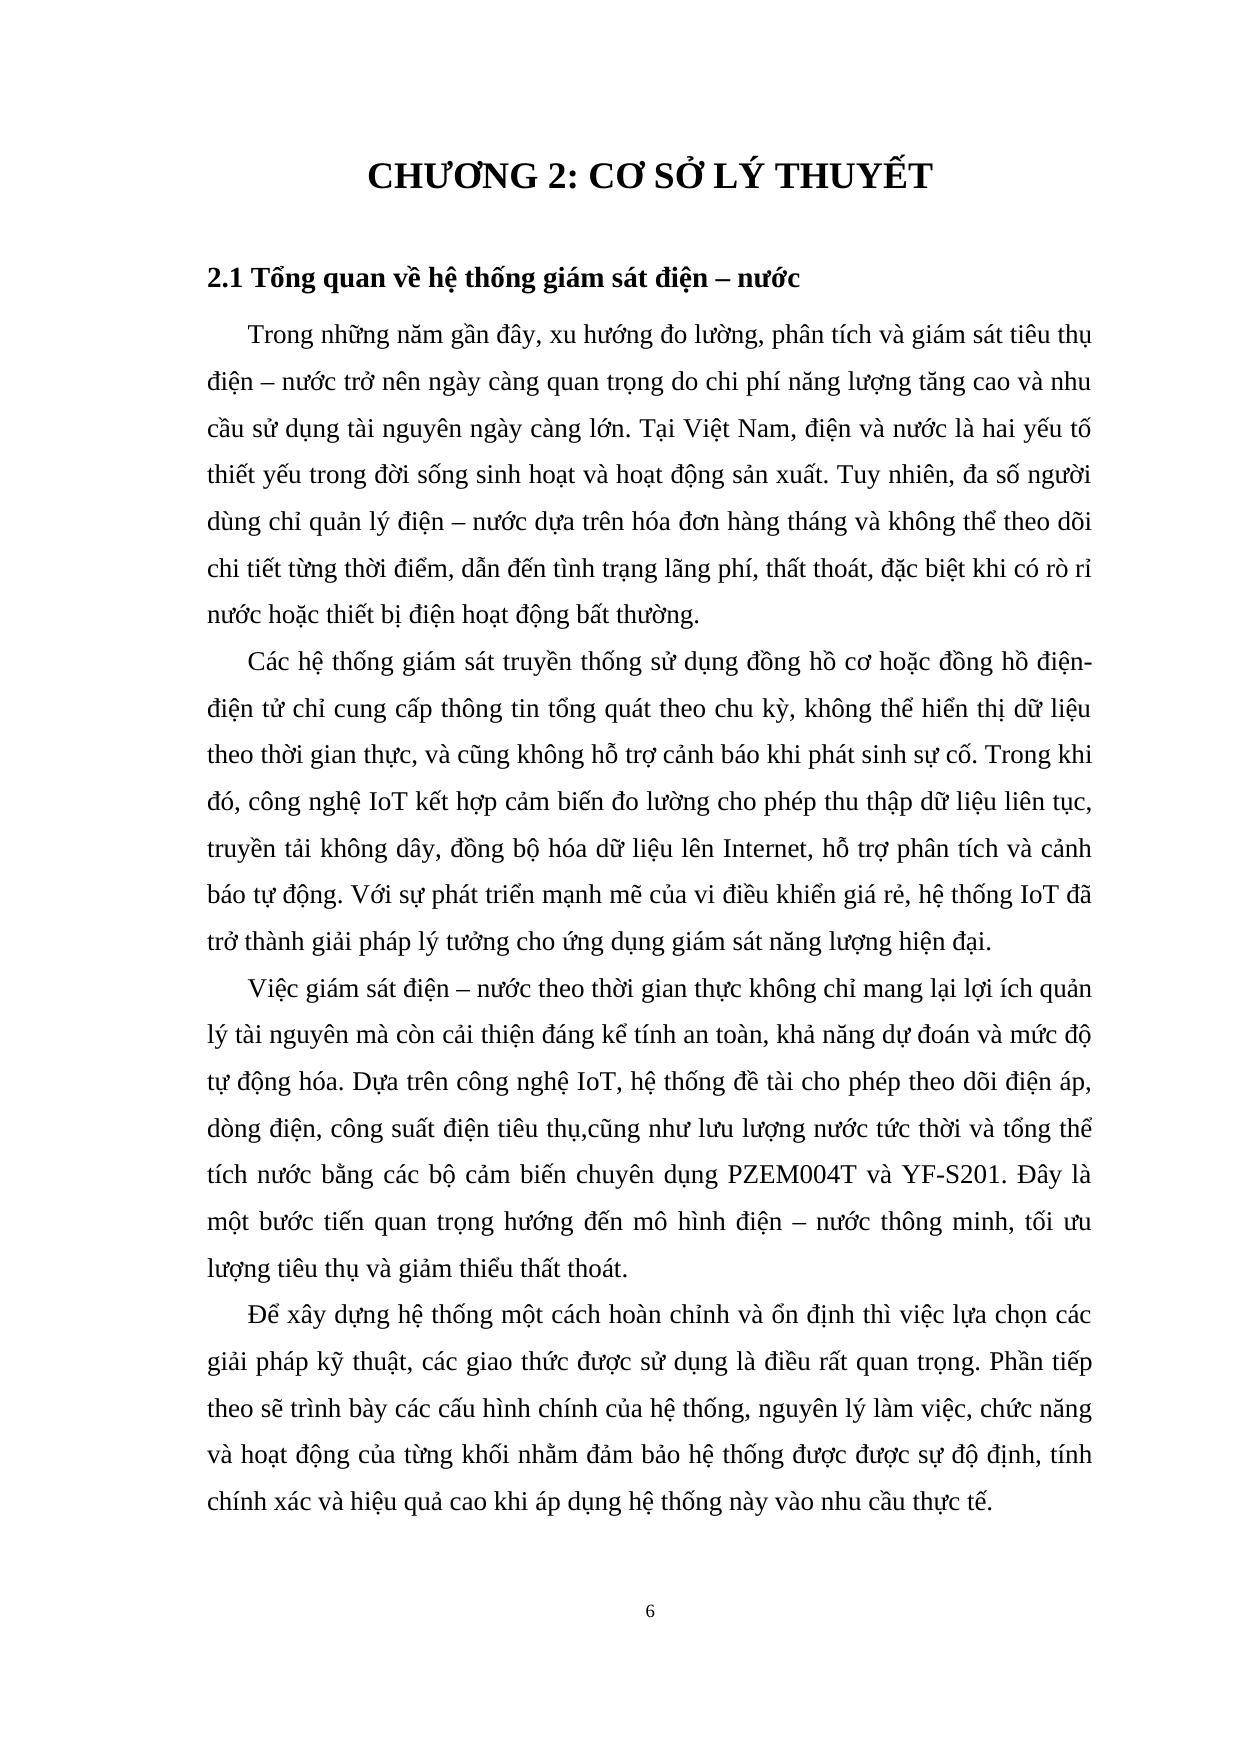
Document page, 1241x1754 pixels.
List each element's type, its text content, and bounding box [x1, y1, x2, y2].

subtitle 2.1 Tổng quan về hệ thống giám sát điện – nước [207, 260, 1093, 293]
text Các hệ thống giám sát truyền thống sử dụng đồng hồ cơ hoặc đồng hồ điện-điện tử chỉ cung cấp thông tin tổng quát theo chu kỳ, không thể hiển thị dữ liệu theo thời gian thực, và cũng không hỗ trợ cảnh báo khi phát sinh sự cố. Trong khi đó, công nghệ IoT kết hợp cảm biến đo lường cho phép thu thập dữ liệu liên tục, truyền tải không dây, đồng bộ hóa dữ liệu lên Internet, hỗ trợ phân tích và cảnh báo tự động. Với sự phát triển mạnh mẽ của vi điều khiển giá rẻ, hệ thống IoT đã trở thành giải pháp lý tưởng cho ứng dụng giám sát năng lượng hiện đại. [207, 645, 1093, 956]
text Để xây dựng hệ thống một cách hoàn chỉnh và ổn định thì việc lựa chọn các giải pháp kỹ thuật, các giao thức được sử dụng là điều rất quan trọng. Phần tiếp theo sẽ trình bày các cấu hình chính của hệ thống, nguyên lý làm việc, chức năng và hoạt động của từng khối nhằm đảm bảo hệ thống được được sự độ định, tính chính xác và hiệu quả cao khi áp dụng hệ thống này vào nhu cầu thực tế. [207, 1299, 1093, 1516]
text Trong những năm gần đây, xu hướng đo lường, phân tích và giám sát tiêu thụ điện – nước trở nên ngày càng quan trọng do chi phí năng lượng tăng cao và nhu cầu sử dụng tài nguyên ngày càng lớn. Tại Việt Nam, điện và nước là hai yếu tố thiết yếu trong đời sống sinh hoạt và hoạt động sản xuất. Tuy nhiên, đa số người dùng chỉ quản lý điện – nước dựa trên hóa đơn hàng tháng và không thể theo dõi chi tiết từng thời điểm, dẫn đến tình trạng lãng phí, thất thoát, đặc biệt khi có rò rỉ nước hoặc thiết bị điện hoạt động bất thường. [207, 319, 1093, 630]
text Việc giám sát điện – nước theo thời gian thực không chỉ mang lại lợi ích quản lý tài nguyên mà còn cải thiện đáng kể tính an toàn, khả năng dự đoán và mức độ tự động hóa. Dựa trên công nghệ IoT, hệ thống đề tài cho phép theo dõi điện áp, dòng điện, công suất điện tiêu thụ,cũng như lưu lượng nước tức thời và tổng thể tích nước bằng các bộ cảm biến chuyên dụng PZEM004T và YF-S201. Đây là một bước tiến quan trọng hướng đến mô hình điện – nước thông minh, tối ưu lượng tiêu thụ và giảm thiểu thất thoát. [207, 972, 1093, 1283]
subtitle CHƯƠNG 2: CƠ SỞ LÝ THUYẾT [207, 154, 1093, 197]
